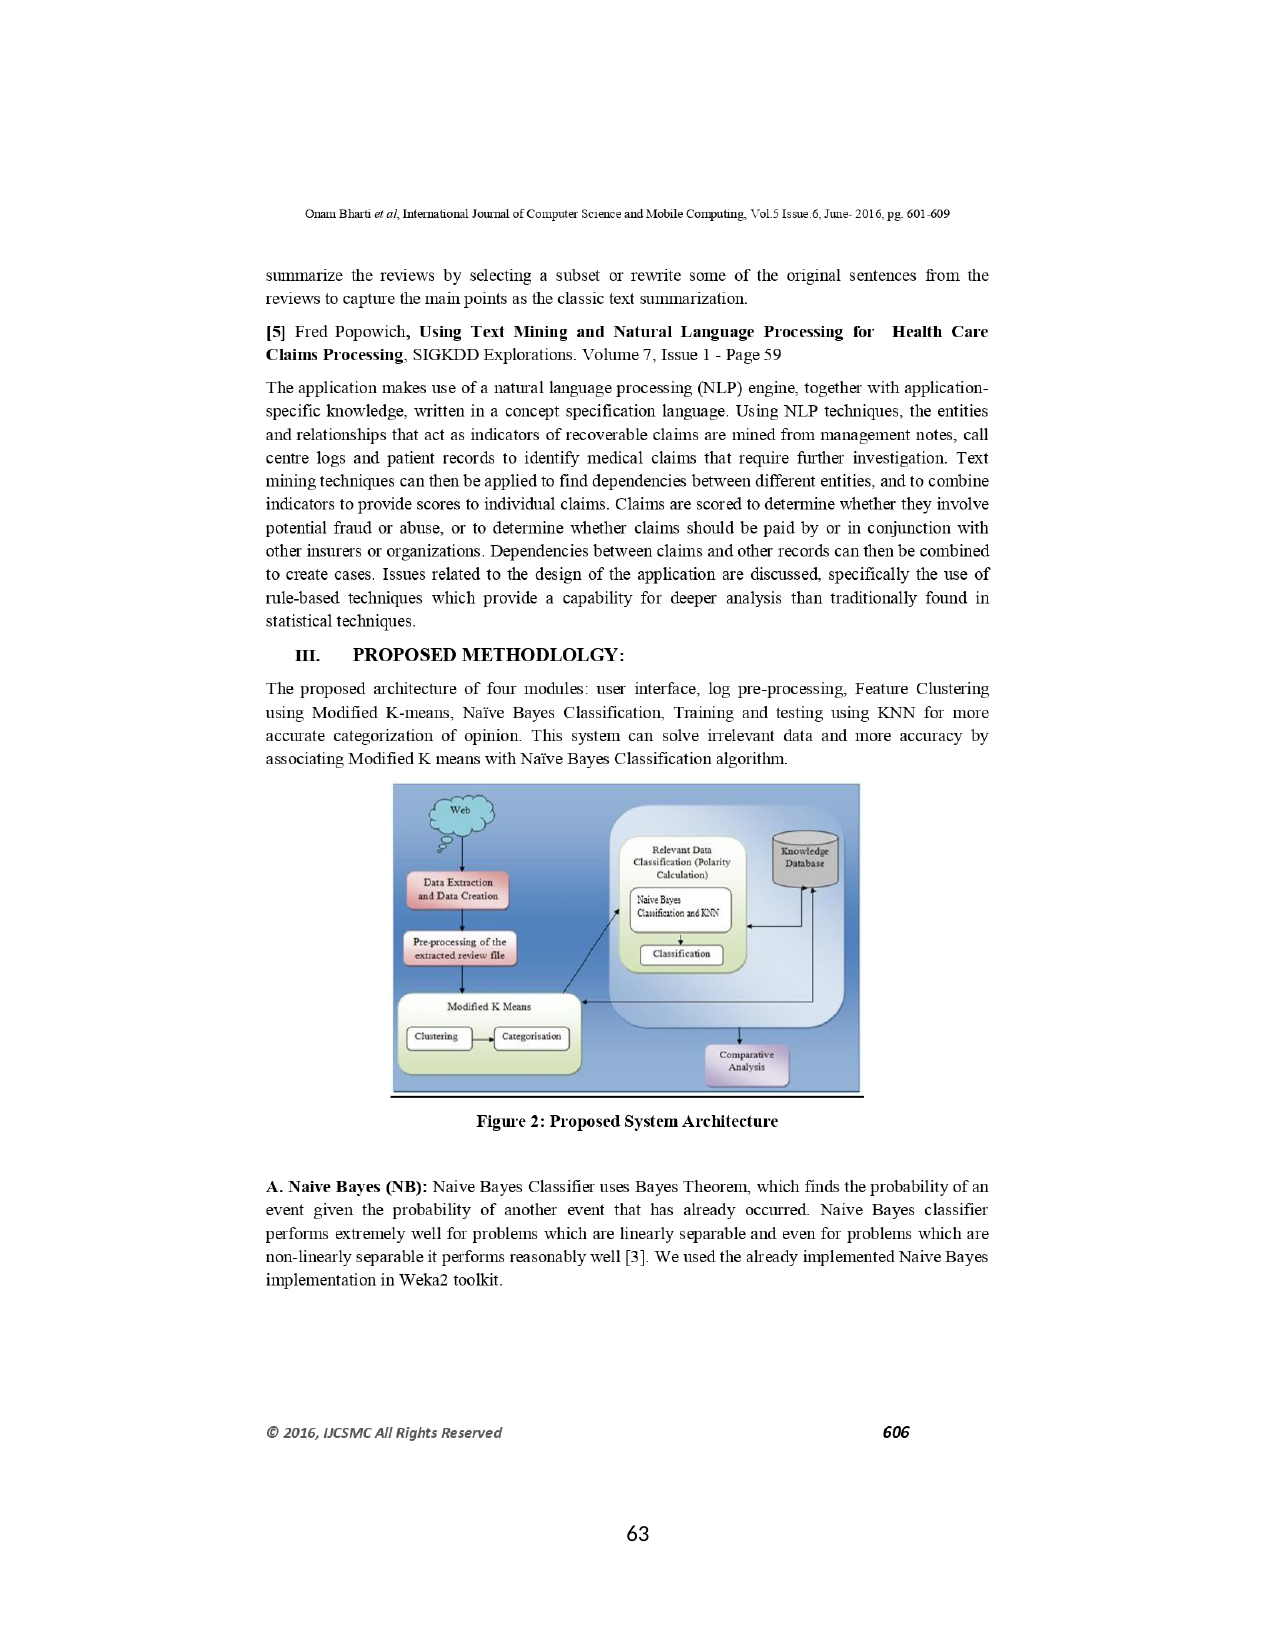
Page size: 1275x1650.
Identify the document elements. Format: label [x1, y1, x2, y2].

picture [150, 150, 1104, 1499]
